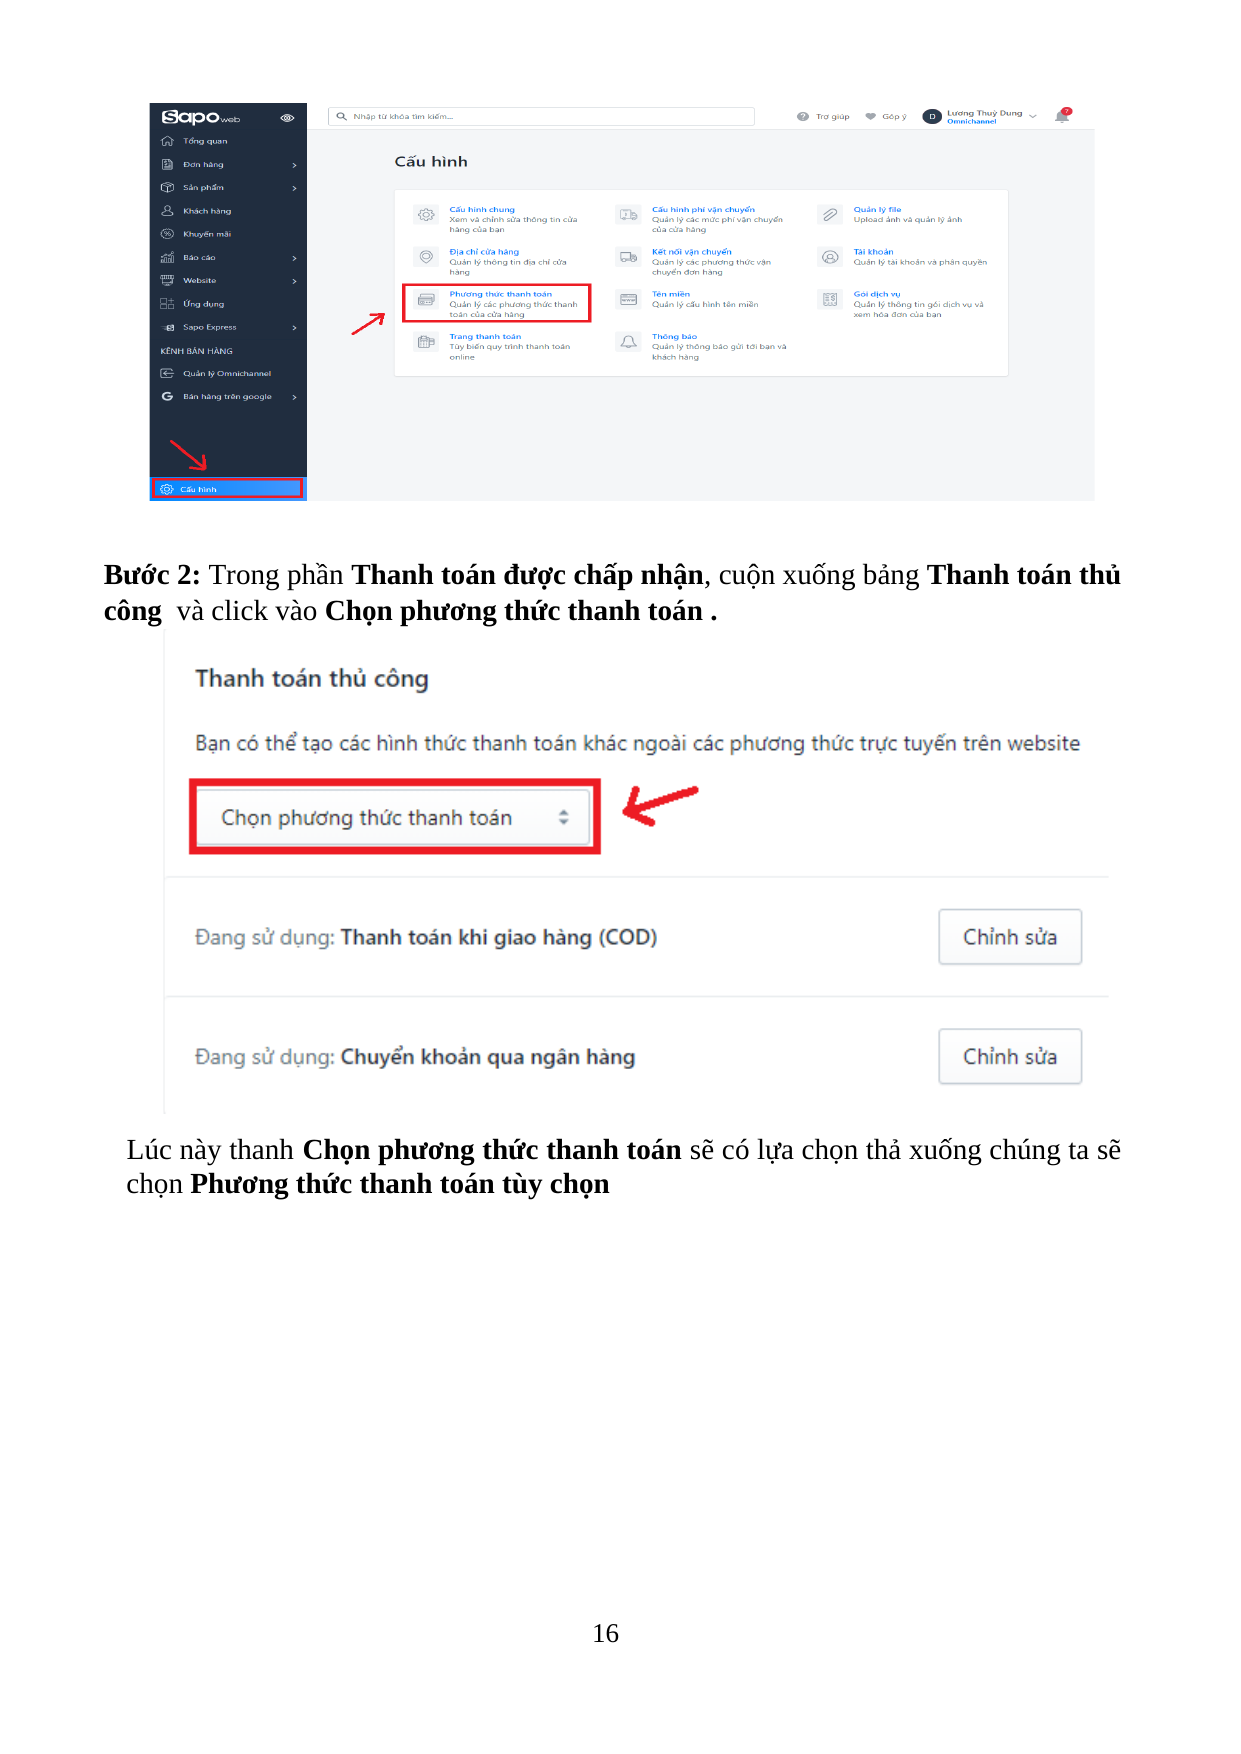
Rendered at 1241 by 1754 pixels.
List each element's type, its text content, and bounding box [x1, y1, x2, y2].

list Bước 2: Trong phần Thanh toán được chấp nhận, cuộn xuống bảng Thanh toán thủ công và click vào Chọn phương thức thanh toán . [103, 557, 1122, 626]
picture [149, 103, 1095, 501]
picture [163, 629, 1109, 1114]
text Lúc này thanh Chọn phương thức thanh toán sẽ có lựa chọn thả xuống chúng ta sẽ chọn Phương thức thanh toán tùy chọn [89, 1132, 1122, 1199]
